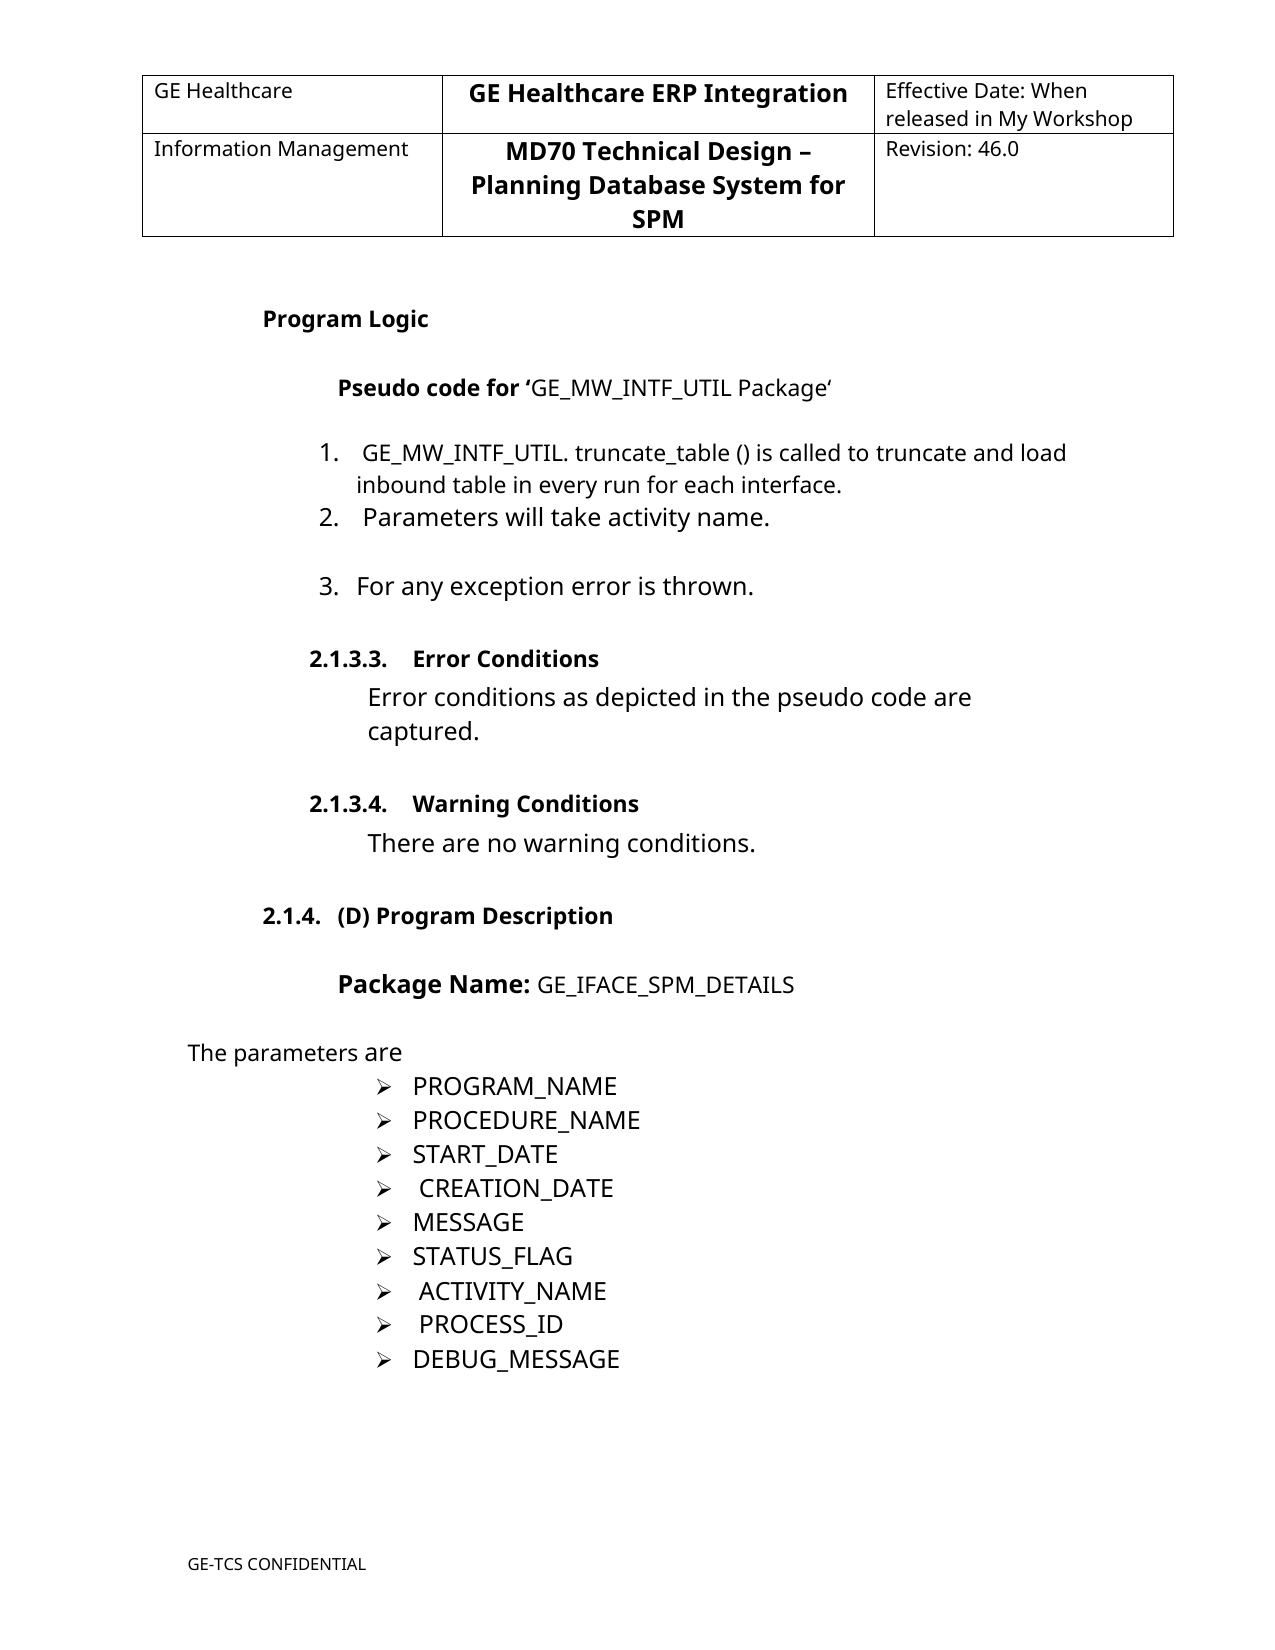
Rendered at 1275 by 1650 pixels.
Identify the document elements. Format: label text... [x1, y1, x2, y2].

list STATUS_FLAG [375, 1239, 1088, 1273]
list PROCESS_ID [375, 1307, 1088, 1341]
list GE_MW_INTF_UTIL. truncate_table () is called to truncate and load inbound table in every run for each interface. [318, 435, 1088, 500]
text Pseudo code for ‘GE_MW_INTF_UTIL Package‘ [337, 372, 1088, 403]
list Parameters will take activity name. [318, 500, 1088, 534]
subtitle Error Conditions [309, 642, 1088, 674]
subtitle (D) Program Description [262, 900, 1088, 932]
text There are no warning conditions. [367, 826, 1088, 860]
subtitle Warning Conditions [309, 788, 1088, 820]
list MESSAGE [375, 1205, 1088, 1239]
list PROGRAM_NAME [375, 1069, 1088, 1103]
list CREATION_DATE [375, 1171, 1088, 1205]
list ACTIVITY_NAME [375, 1273, 1088, 1307]
list For any exception error is thrown. [318, 568, 1088, 602]
list START_DATE [375, 1137, 1088, 1171]
list PROCEDURE_NAME [375, 1103, 1088, 1137]
text The parameters are [187, 1035, 1088, 1069]
text Package Name: GE_IFACE_SPM_DETAILS [262, 967, 1088, 1001]
list DEBUG_MESSAGE [375, 1341, 1088, 1404]
subtitle Program Logic [262, 303, 1088, 335]
text Error conditions as depicted in the pseudo code are captured. [367, 680, 1088, 748]
